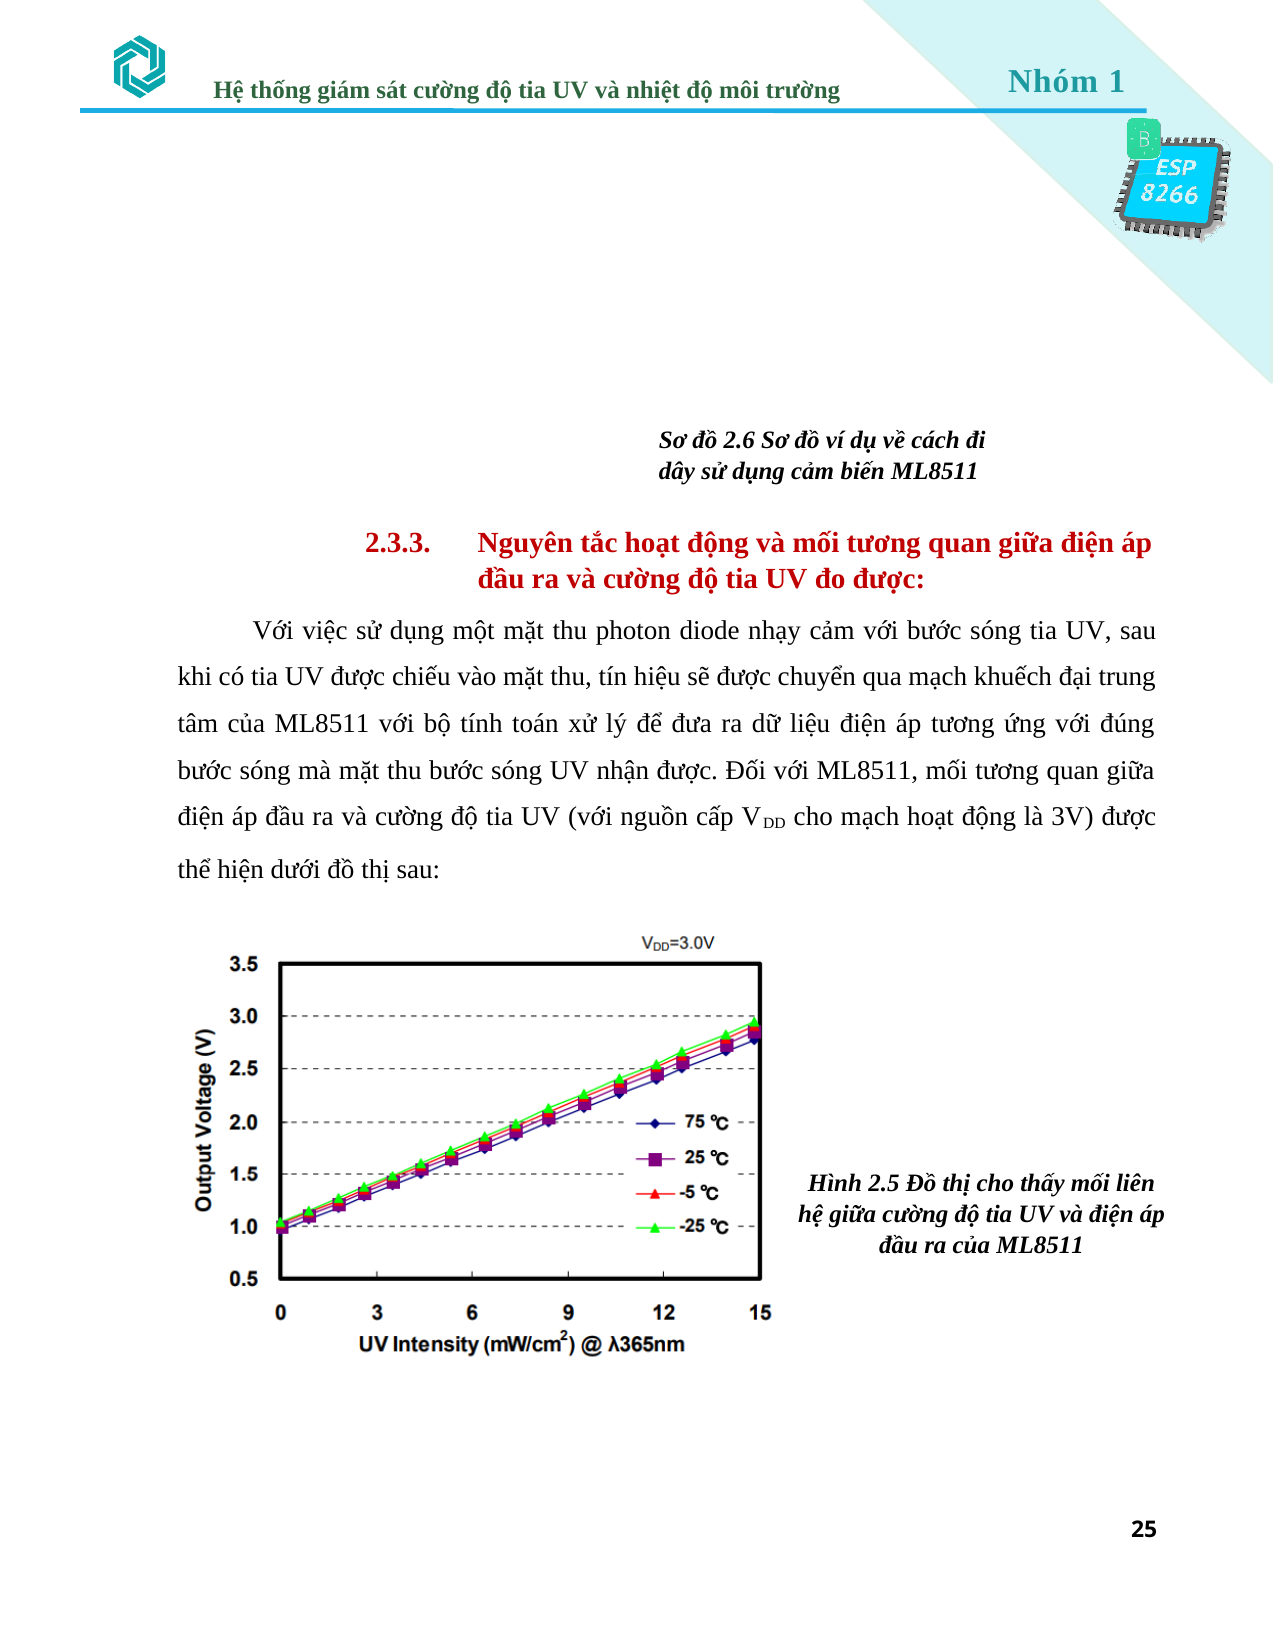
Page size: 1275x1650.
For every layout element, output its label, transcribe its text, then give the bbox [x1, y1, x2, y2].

text Với việc sử dụng một mặt thu photon diode nhạy cảm với bước sóng tia UV, sau khi có tia UV được chiếu vào mặt thu, tín hiệu sẽ được chuyển qua mạch khuếch đại trung tâm của ML8511 với bộ tính toán xử lý để đưa ra dữ liệu điện áp tương ứng với đúng bước sóng mà mặt thu bước sóng UV nhận được. Đối với ML8511, mối tương quan giữa điện áp đầu ra và cường độ tia UV (với nguồn cấp VDD cho mạch hoạt động là 3V) được thể hiện dưới đồ thị sau: [177, 614, 1157, 886]
picture [1099, 108, 1248, 251]
picture [177, 920, 799, 1380]
list Nguyên tắc hoạt động và mối tương quan giữa điện áp đầu ra và cường độ tia UV đo được: [365, 525, 1157, 594]
